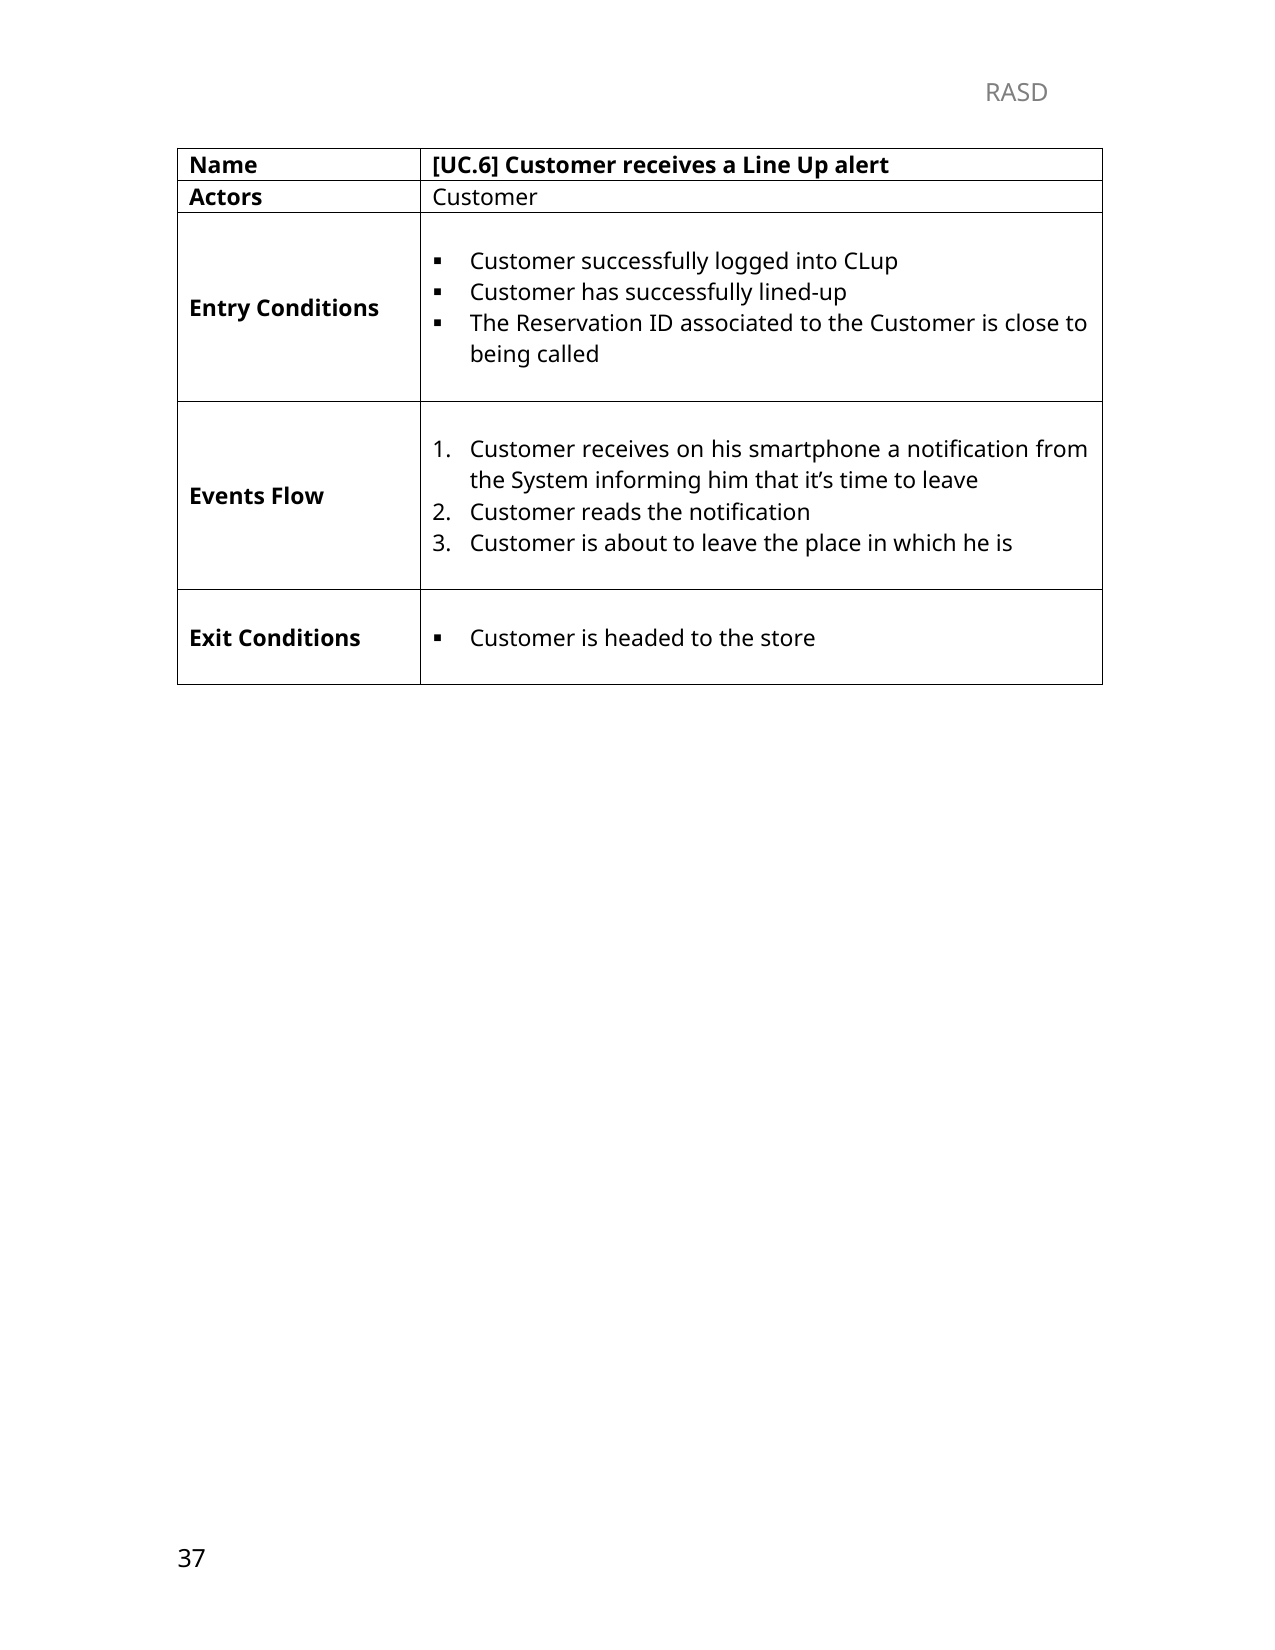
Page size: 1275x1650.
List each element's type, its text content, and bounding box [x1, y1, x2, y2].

table_header [UC.6] Customer receives a Line Up alert [421, 149, 1102, 180]
table_cell Customer is headed to the store [421, 590, 1102, 684]
table_cell Customer successfully logged into CLup Customer has successfully lined-up The Reservation ID associated to the Customer is close to being called [421, 213, 1102, 401]
table_cell Customer [421, 181, 1102, 212]
table_cell Exit Conditions [178, 590, 420, 684]
table_cell Events Flow [178, 402, 420, 589]
table_cell Entry Conditions [178, 213, 420, 401]
table_cell Customer receives on his smartphone a notification from the System informing him that it’s time to leave Customer reads the notification Customer is about to leave the place in which he is [421, 402, 1102, 589]
table_cell Actors [178, 181, 420, 212]
table_header Name [178, 149, 420, 180]
